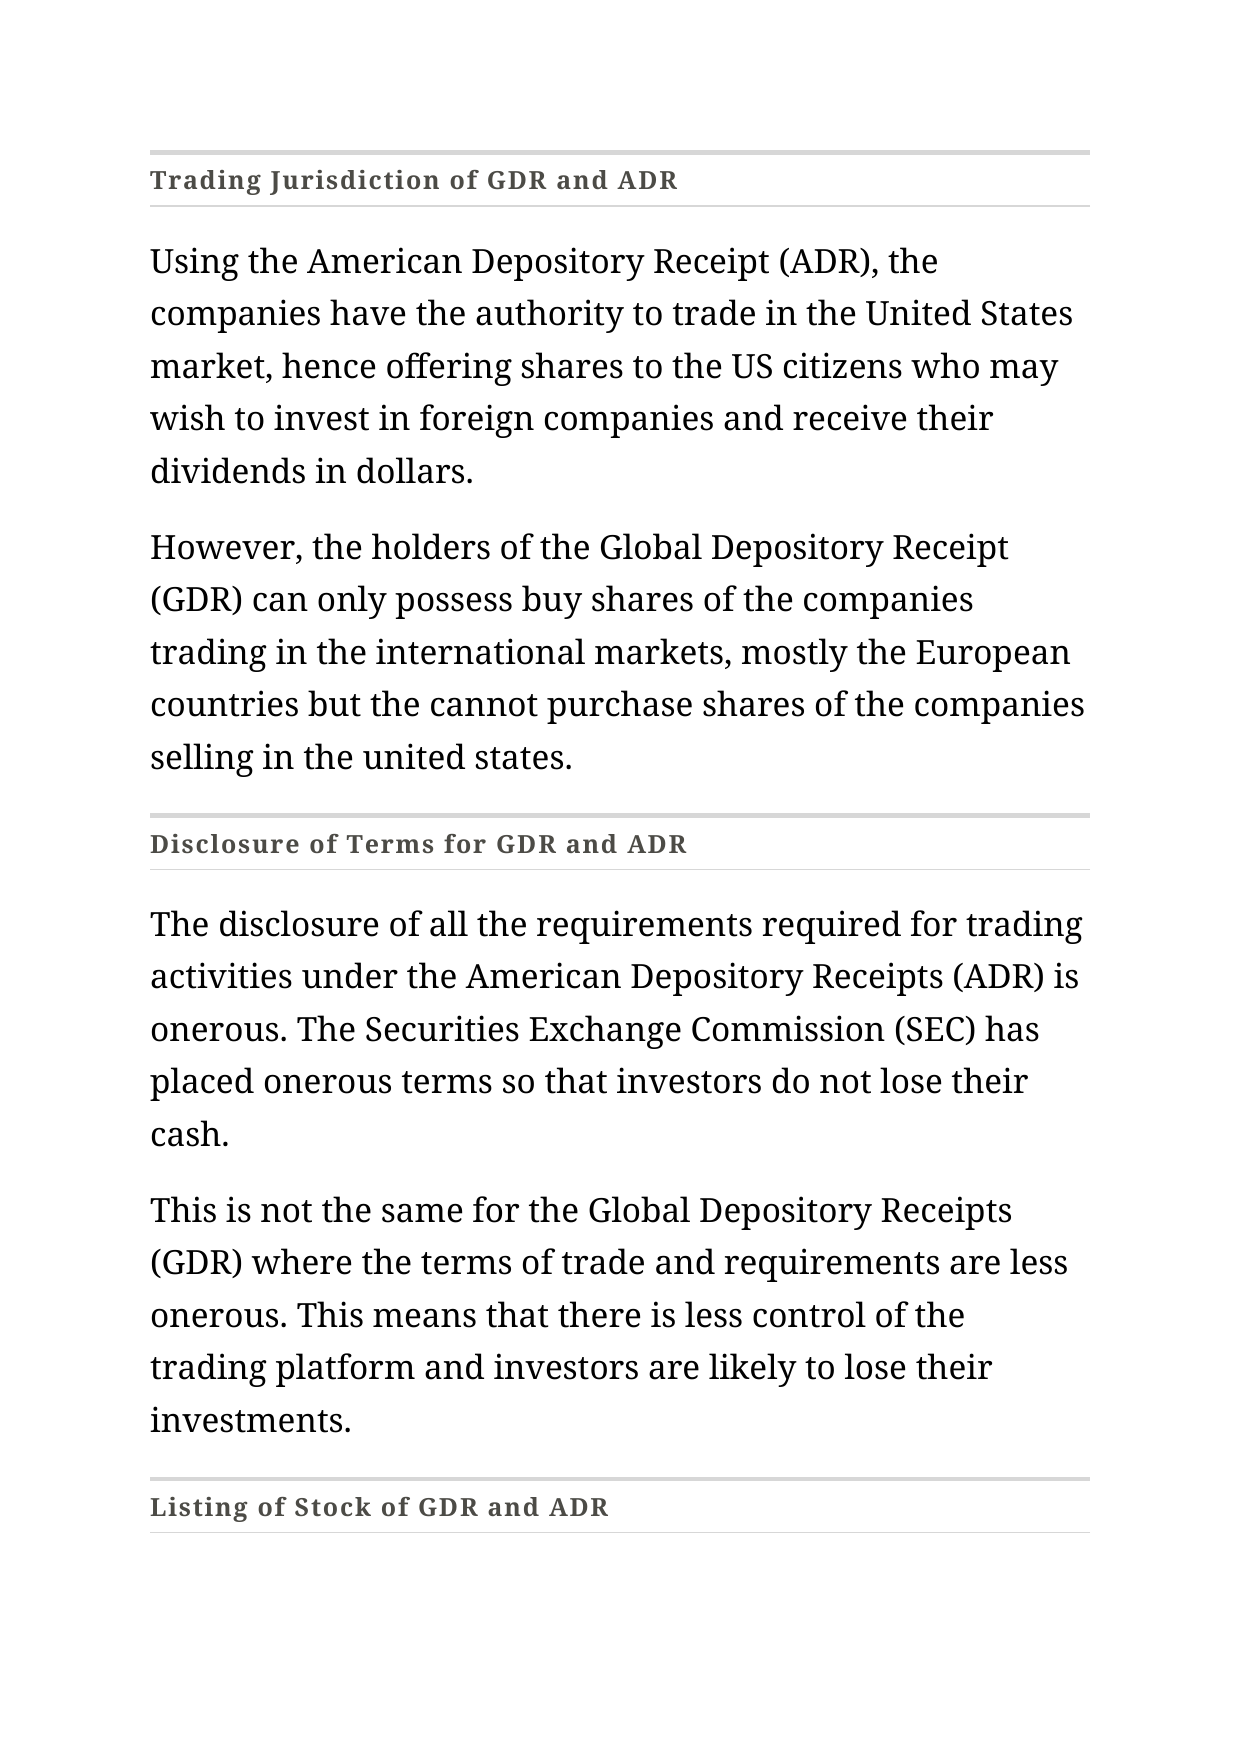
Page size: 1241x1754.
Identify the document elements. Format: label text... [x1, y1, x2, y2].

text This is not the same for the Global Depository Receipts (GDR) where the terms of trade and requirements are less onerous. This means that there is less control of the trading platform and investors are likely to lose their investments. [150, 1179, 1090, 1442]
text Using the American Depository Receipt (ADR), the companies have the authority to trade in the United States market, hence offering shares to the US citizens who may wish to invest in foreign companies and receive their dividends in dollars. [150, 230, 1090, 493]
text Disclosure of Terms for GDR and ADR [150, 818, 1090, 869]
text However, the holders of the Global Depository Receipt (GDR) can only possess buy shares of the companies trading in the international markets, mostly the European countries but the cannot purchase shares of the companies selling in the united states. [150, 516, 1090, 779]
text Trading Jurisdiction of GDR and ADR [150, 155, 1090, 205]
text Listing of Stock of GDR and ADR [150, 1481, 1090, 1532]
text The disclosure of all the requirements required for trading activities under the American Depository Receipts (ADR) is onerous. The Securities Exchange Commission (SEC) has placed onerous terms so that investors do not lose their cash. [150, 894, 1090, 1156]
